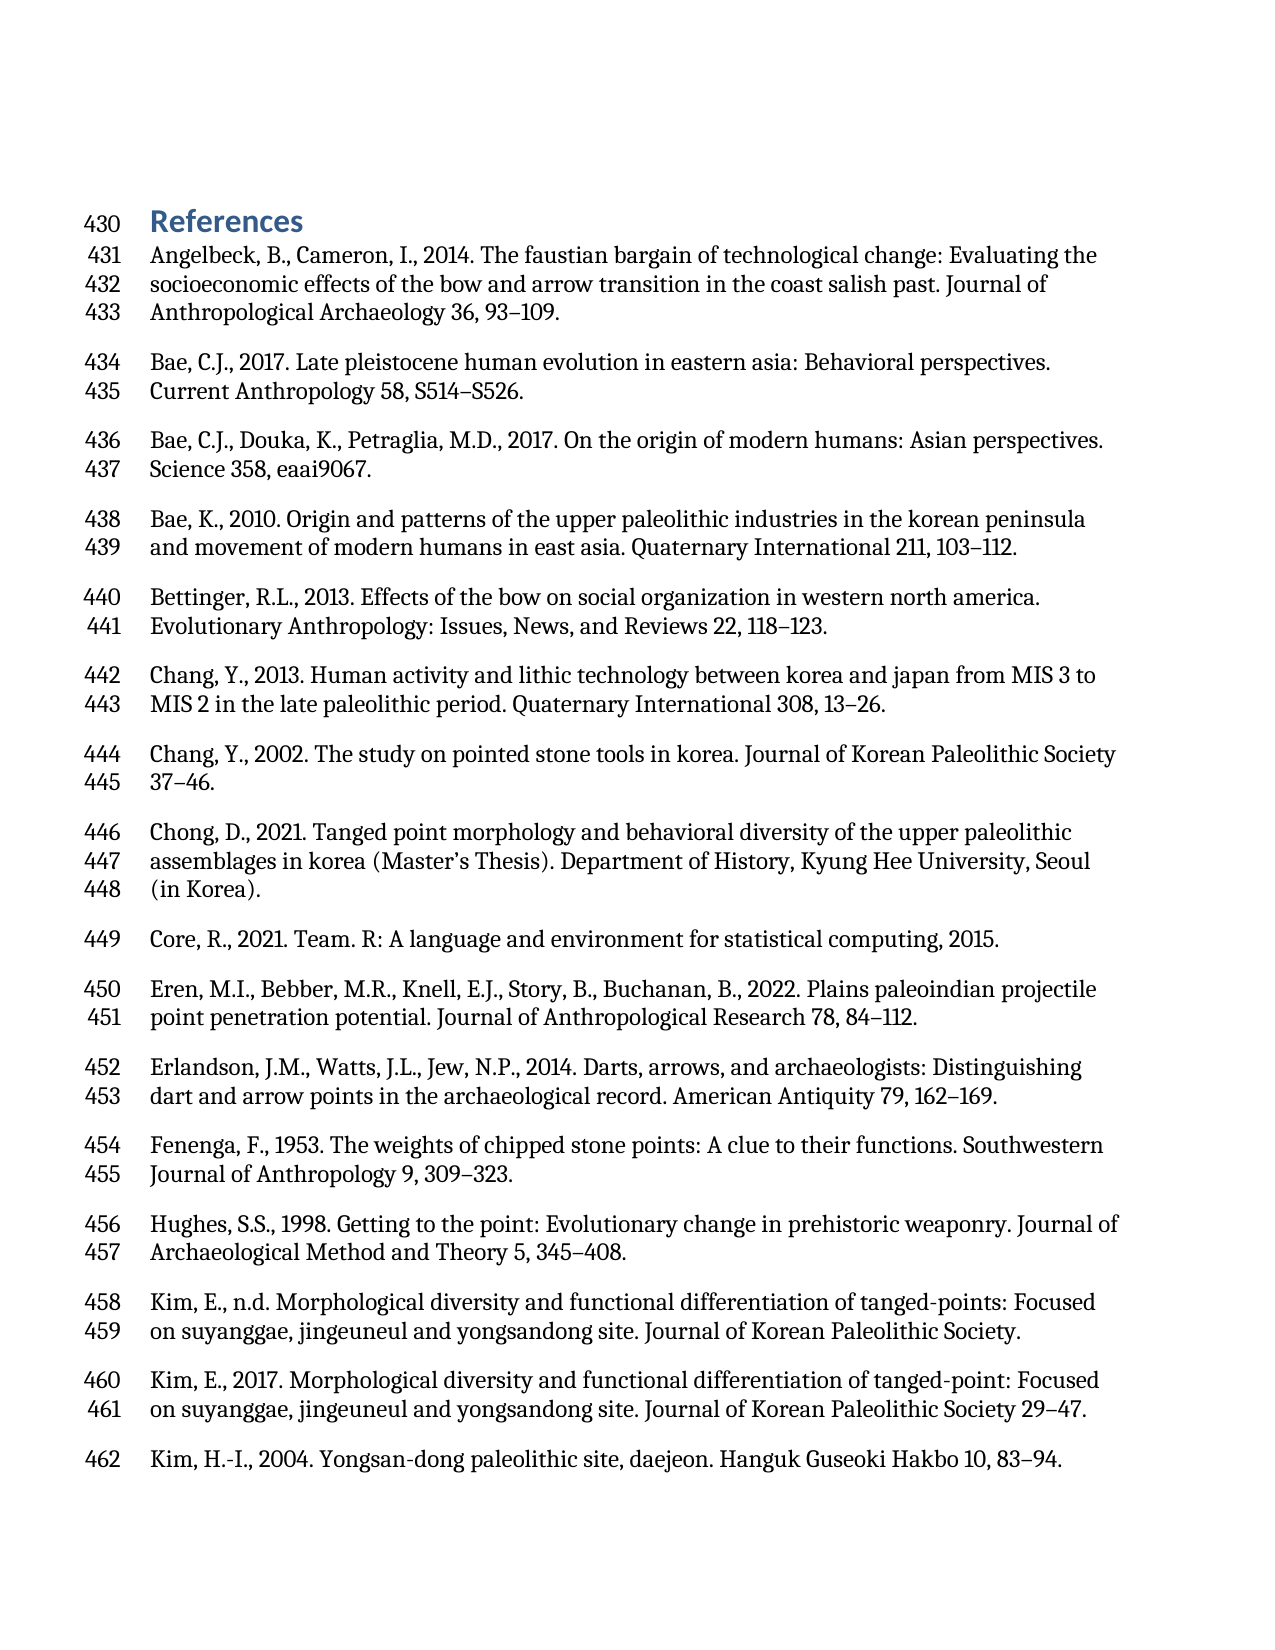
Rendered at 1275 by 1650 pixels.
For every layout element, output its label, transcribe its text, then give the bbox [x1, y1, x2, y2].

text Kim, H.-I., 2004. Yongsan-dong paleolithic site, daejeon. Hanguk Guseoki Hakbo 10, 83–94. [150, 1444, 1125, 1473]
text Kim, E., n.d. Morphological diversity and functional differentiation of tanged-points: Focused on suyanggae, jingeuneul and yongsandong site. Journal of Korean Paleolithic Society. [150, 1288, 1125, 1345]
text Erlandson, J.M., Watts, J.L., Jew, N.P., 2014. Darts, arrows, and archaeologists: Distinguishing dart and arrow points in the archaeological record. American Antiquity 79, 162–169. [150, 1053, 1125, 1110]
text Bae, C.J., Douka, K., Petraglia, M.D., 2017. On the origin of modern humans: Asian perspectives. Science 358, eaai9067. [150, 426, 1125, 484]
text Bettinger, R.L., 2013. Effects of the bow on social organization in western north america. Evolutionary Anthropology: Issues, News, and Reviews 22, 118–123. [150, 583, 1125, 640]
text Angelbeck, B., Cameron, I., 2014. The faustian bargain of technological change: Evaluating the socioeconomic effects of the bow and arrow transition in the coast salish past. Journal of Anthropological Archaeology 36, 93–109. [150, 241, 1125, 327]
text Eren, M.I., Bebber, M.R., Knell, E.J., Story, B., Buchanan, B., 2022. Plains paleoindian projectile point penetration potential. Journal of Anthropological Research 78, 84–112. [150, 974, 1125, 1032]
text Chang, Y., 2002. The study on pointed stone tools in korea. Journal of Korean Paleolithic Society 37–46. [150, 739, 1125, 797]
text Bae, C.J., 2017. Late pleistocene human evolution in eastern asia: Behavioral perspectives. Current Anthropology 58, S514–S526. [150, 348, 1125, 405]
subtitle References [150, 200, 1125, 241]
text Fenenga, F., 1953. The weights of chipped stone points: A clue to their functions. Southwestern Journal of Anthropology 9, 309–323. [150, 1131, 1125, 1189]
text Core, R., 2021. Team. R: A language and environment for statistical computing, 2015. [150, 925, 1125, 954]
text Hughes, S.S., 1998. Getting to the point: Evolutionary change in prehistoric weaponry. Journal of Archaeological Method and Theory 5, 345–408. [150, 1209, 1125, 1267]
text Kim, E., 2017. Morphological diversity and functional differentiation of tanged-point: Focused on suyanggae, jingeuneul and yongsandong site. Journal of Korean Paleolithic Society 29–47. [150, 1366, 1125, 1424]
text Chong, D., 2021. Tanged point morphology and behavioral diversity of the upper paleolithic assemblages in korea (Master’s Thesis). Department of History, Kyung Hee University, Seoul (in Korea). [150, 818, 1125, 904]
text Chang, Y., 2013. Human activity and lithic technology between korea and japan from MIS 3 to MIS 2 in the late paleolithic period. Quaternary International 308, 13–26. [150, 661, 1125, 719]
text Bae, K., 2010. Origin and patterns of the upper paleolithic industries in the korean peninsula and movement of modern humans in east asia. Quaternary International 211, 103–112. [150, 504, 1125, 562]
